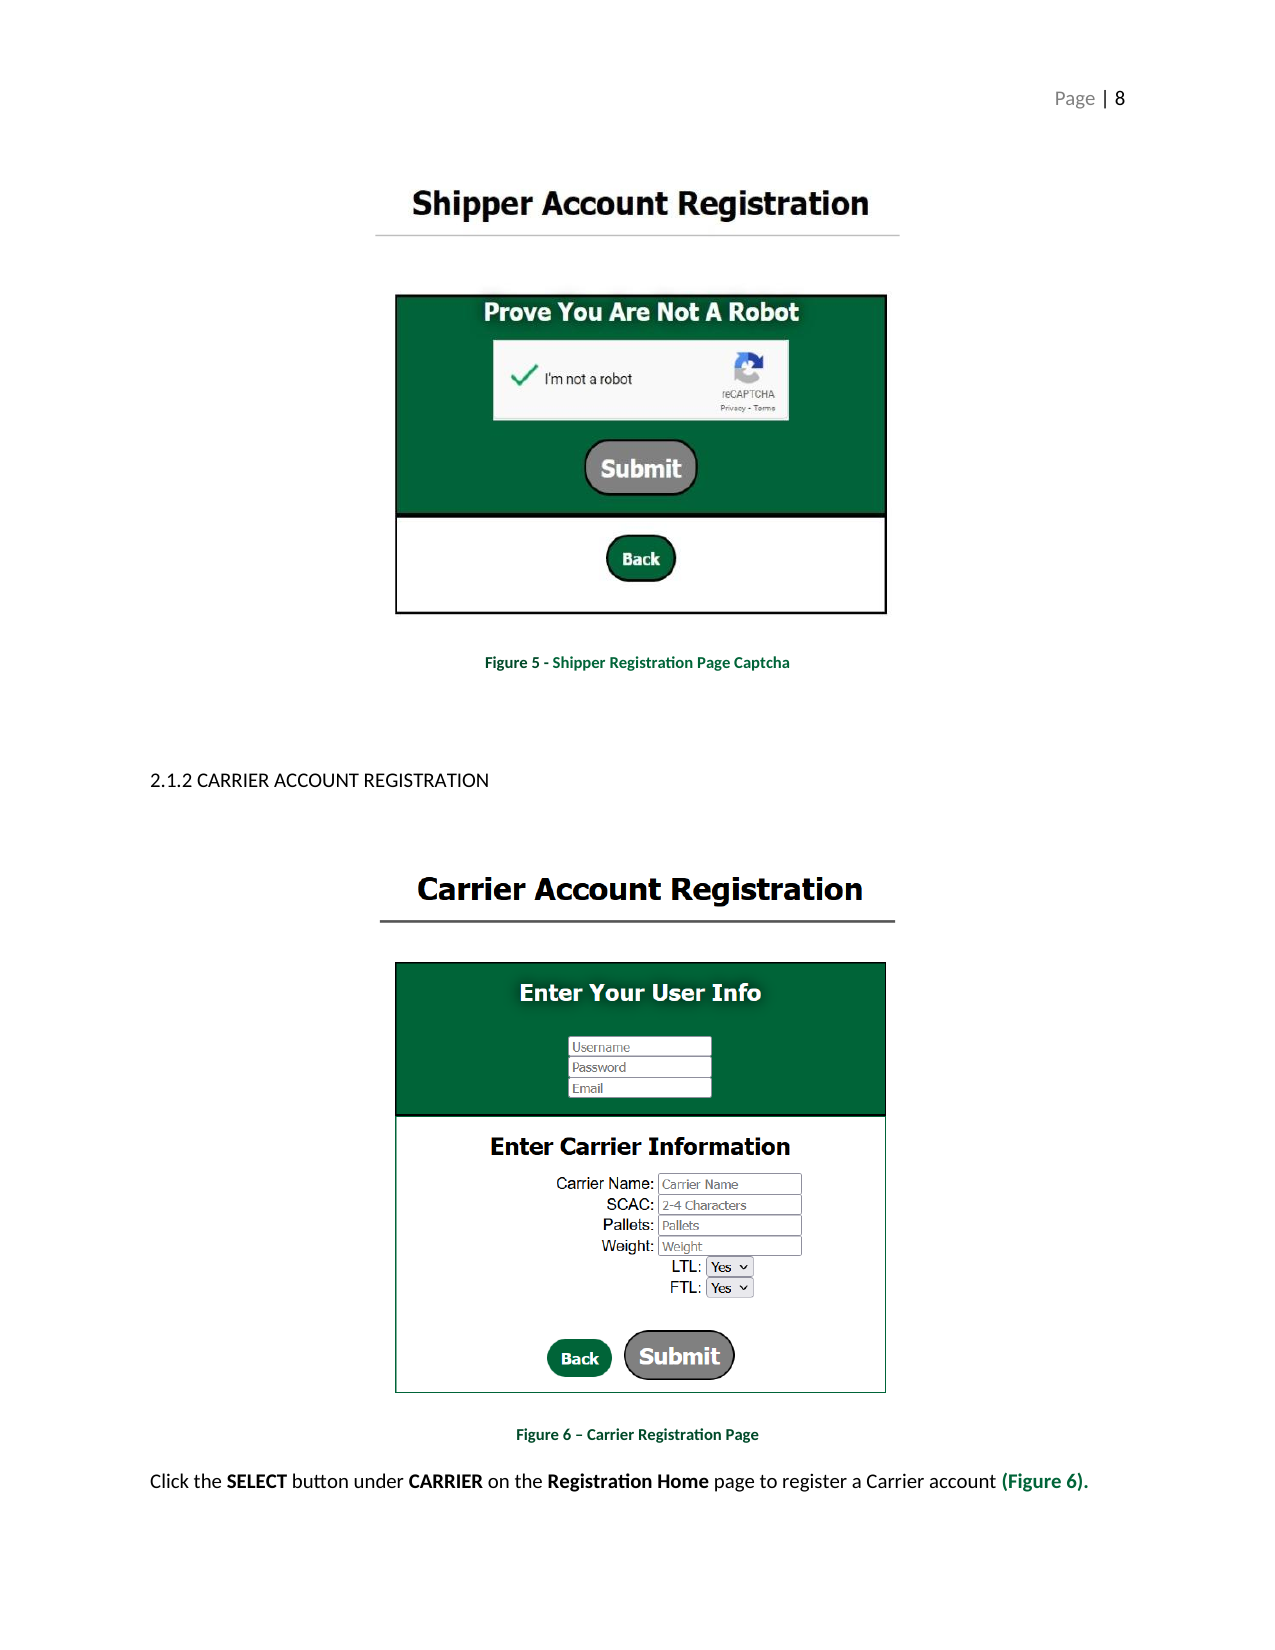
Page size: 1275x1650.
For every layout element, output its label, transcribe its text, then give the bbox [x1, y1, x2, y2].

subtitle 2.1.2 carrier account registration [150, 768, 1125, 793]
picture [379, 857, 896, 1400]
text Click the SELECT button under CARRIER on the Registration Home page to register a Carrier account (Figure 6). [150, 1468, 1125, 1494]
text Figure – Carrier Registration Page [150, 1424, 1125, 1444]
picture [375, 150, 900, 629]
text Figure - Shipper Registration Page Captcha [150, 653, 1125, 673]
